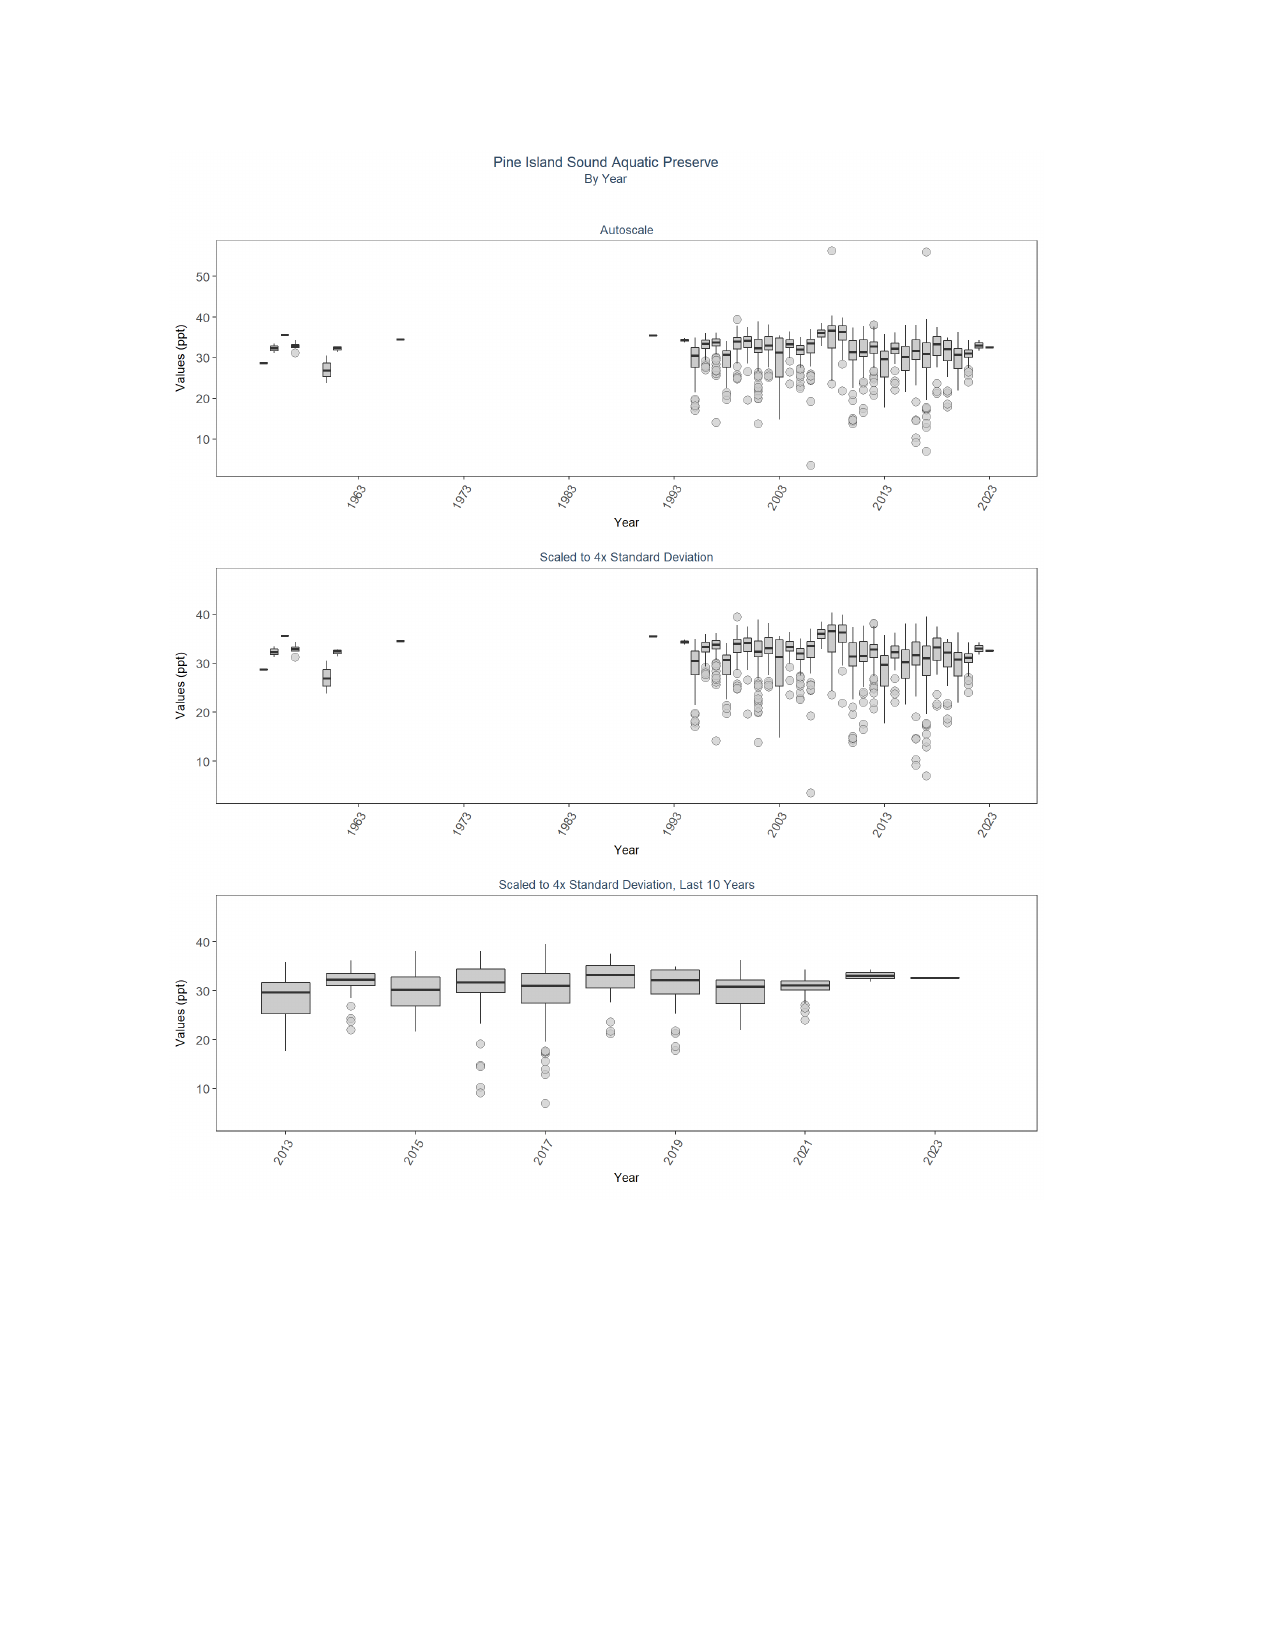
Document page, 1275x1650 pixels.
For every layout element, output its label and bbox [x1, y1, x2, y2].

picture [168, 150, 1044, 1200]
